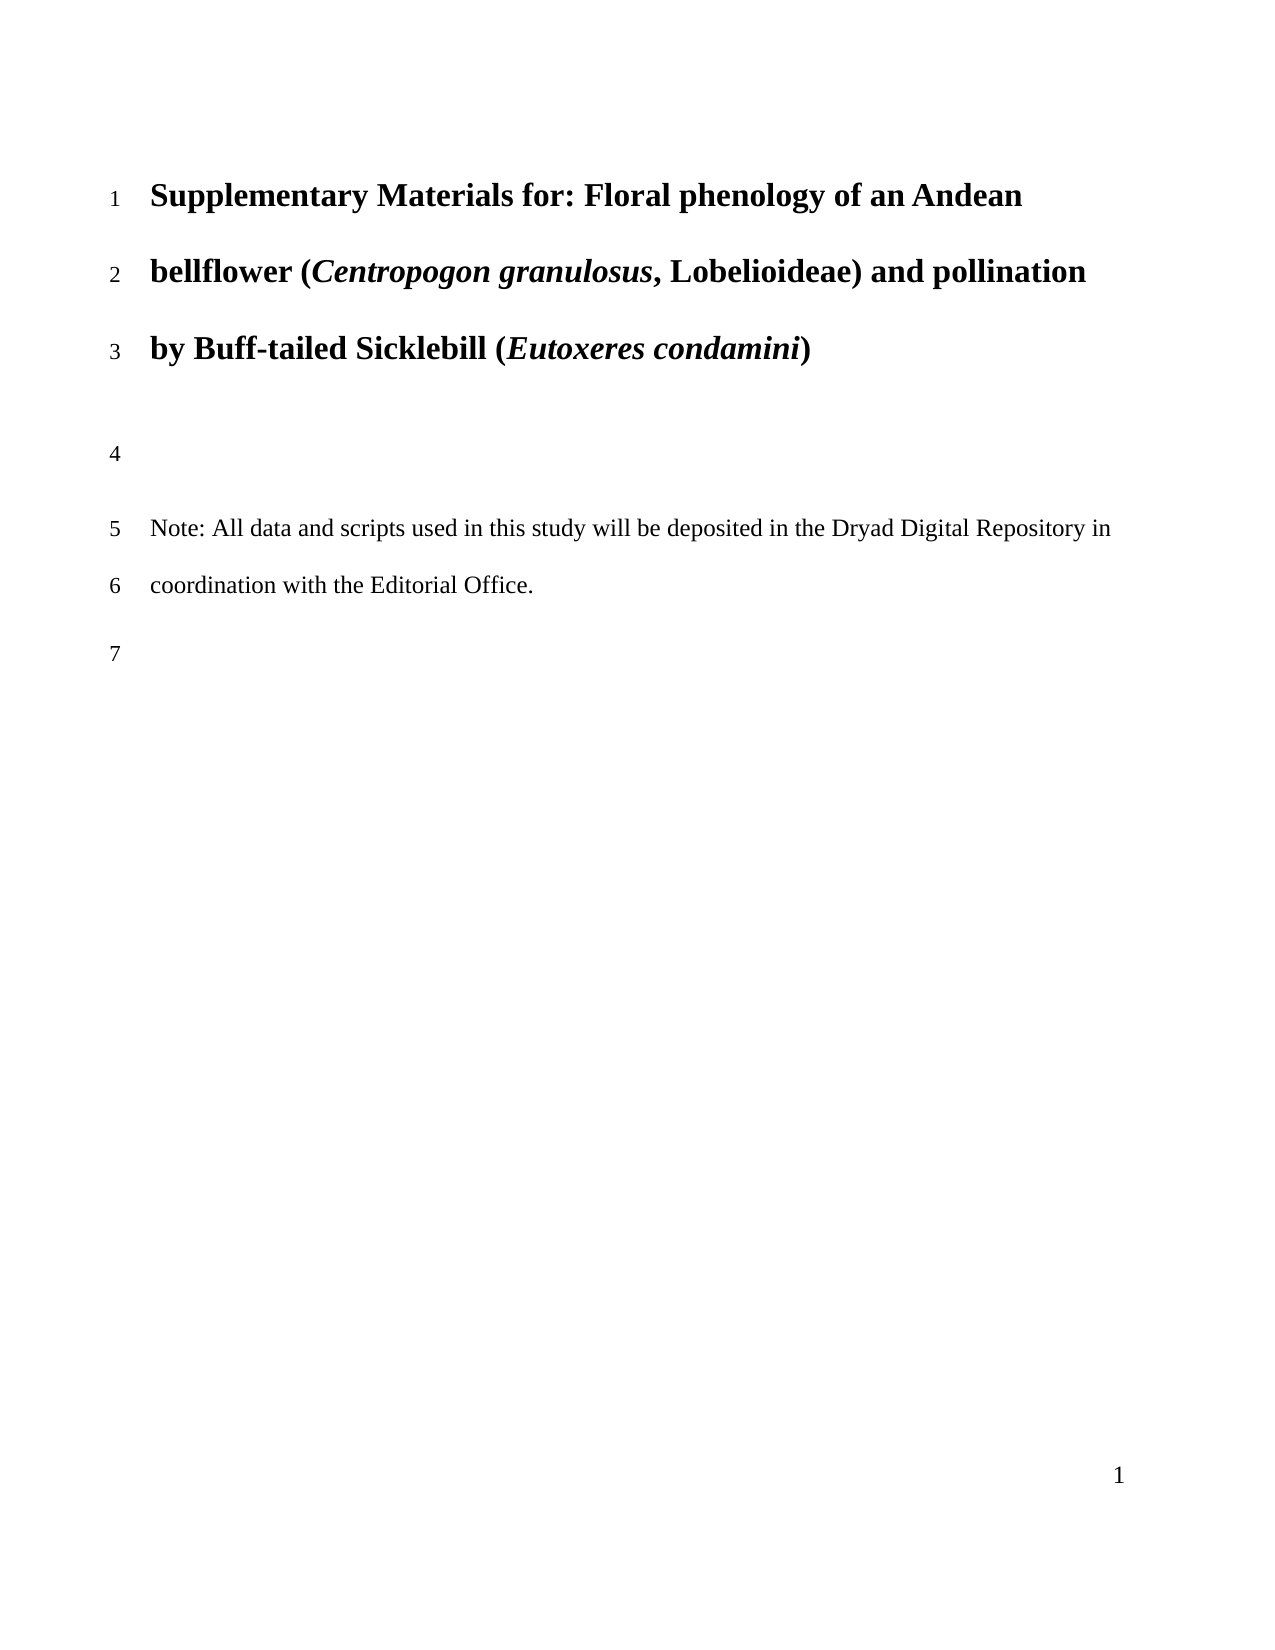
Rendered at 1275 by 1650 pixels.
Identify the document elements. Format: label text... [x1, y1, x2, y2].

text Note: All data and scripts used in this study will be deposited in the Dryad Digital Repository in coordination with the Editorial Office. [150, 513, 1125, 599]
title Supplementary Materials for: Floral phenology of an Andean bellflower (Centropogon granulosus, Lobelioideae) and pollination by Buff-tailed Sicklebill (Eutoxeres condamini) [150, 175, 1125, 367]
